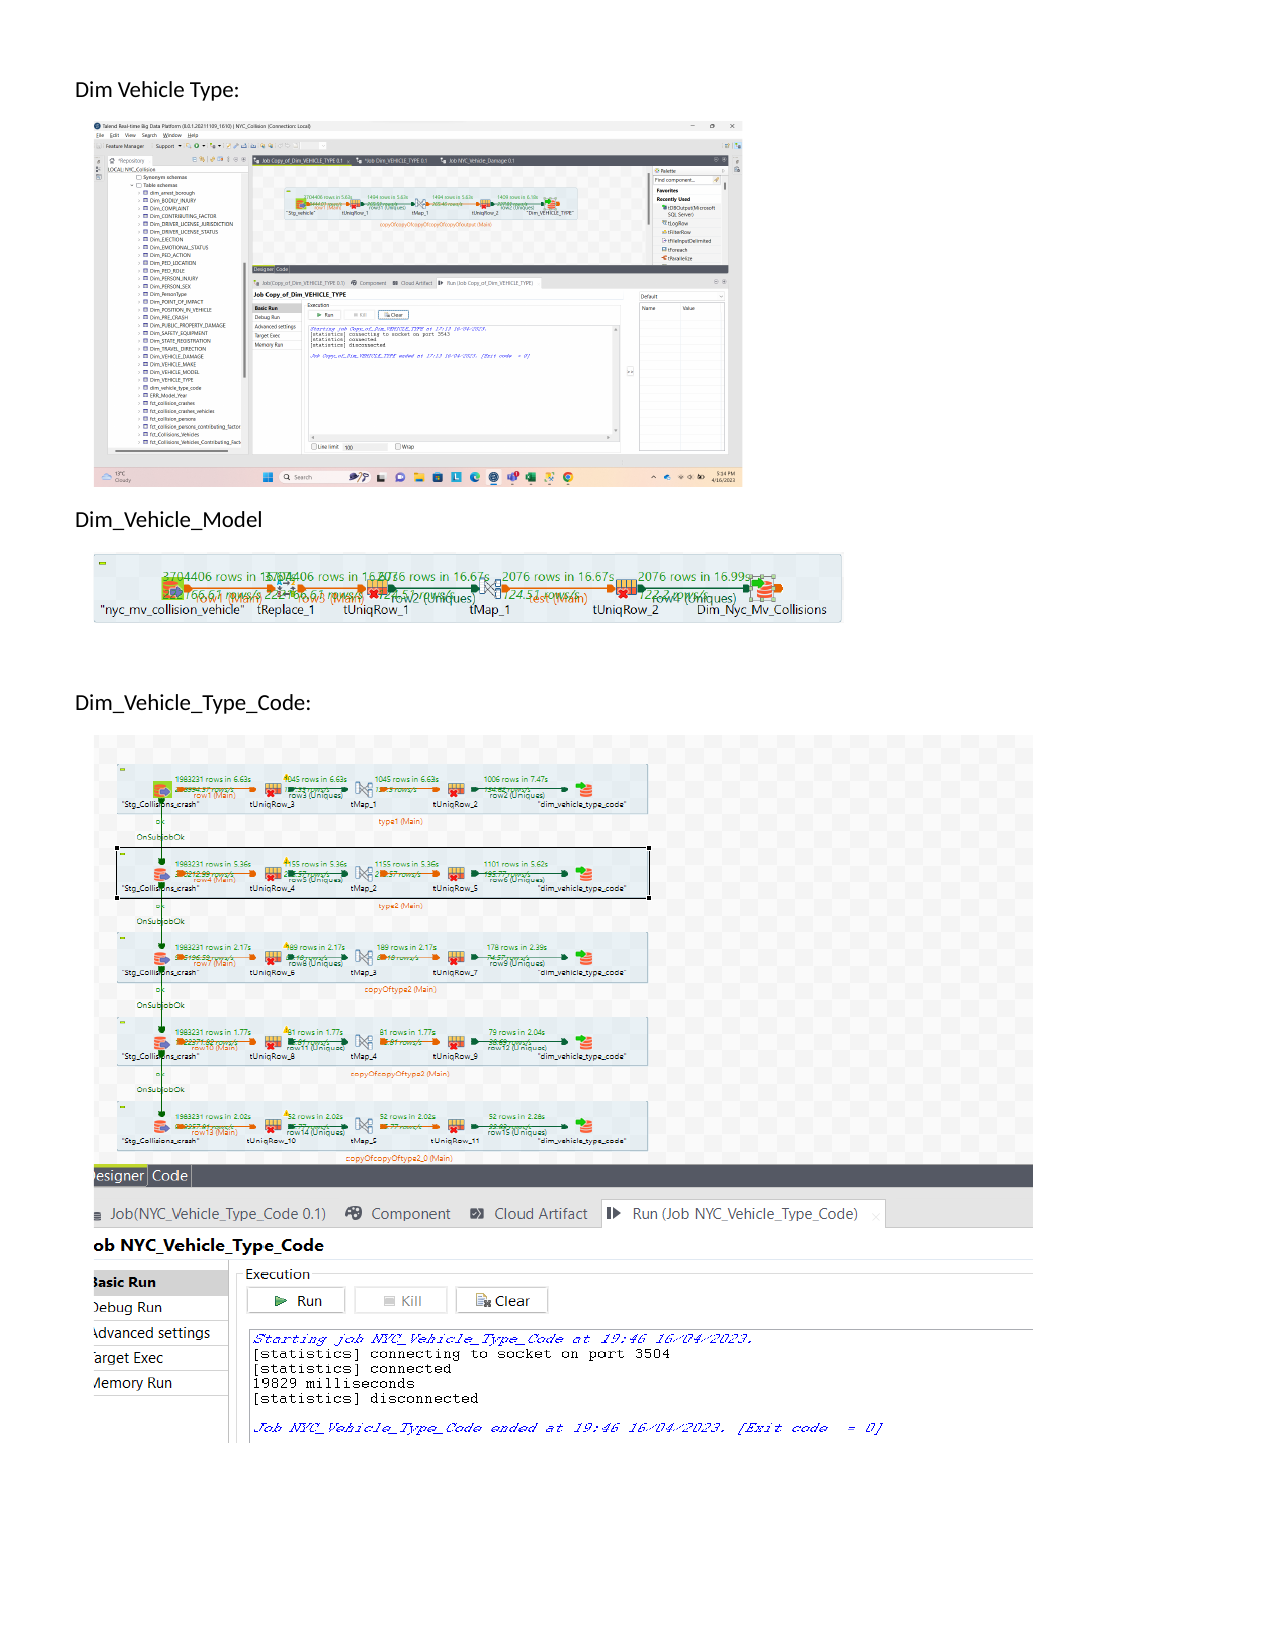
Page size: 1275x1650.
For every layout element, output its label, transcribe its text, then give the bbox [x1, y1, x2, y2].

text Dim Vehicle Type: [75, 75, 1200, 103]
text Dim_Vehicle_Type_Code: [75, 688, 1200, 716]
text Dim_Vehicle_Model [75, 505, 1200, 533]
